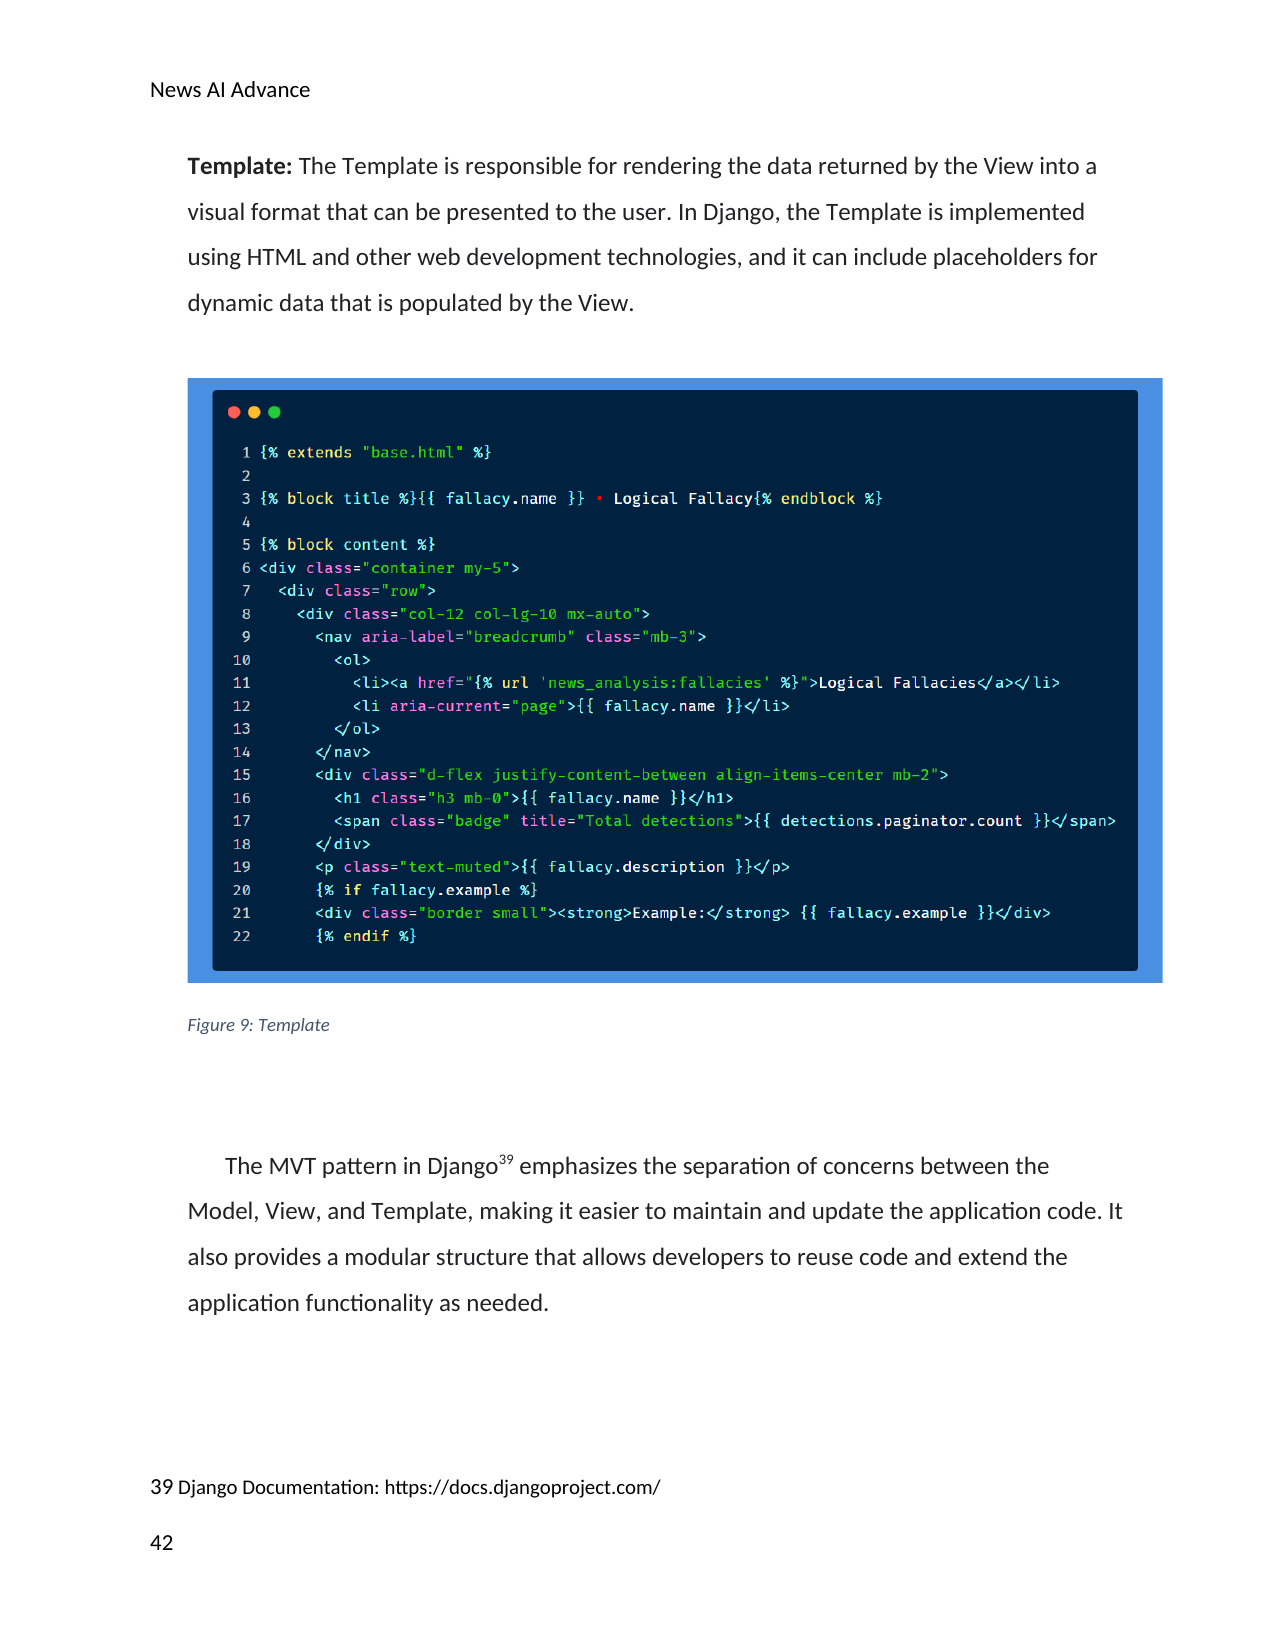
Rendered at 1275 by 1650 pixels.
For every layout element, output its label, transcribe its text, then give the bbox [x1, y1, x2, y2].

text Template: The Template is responsible for rendering the data returned by the View into a visual format that can be presented to the user. In Django, the Template is implemented using HTML and other web development technologies, and it can include placeholders for dynamic data that is populated by the View. [187, 150, 1125, 318]
text Figure 9: Template [150, 1013, 1125, 1036]
text The MVT pattern in Django emphasizes the separation of concerns between the Model, View, and Template, making it easier to maintain and update the application code. It also provides a modular structure that allows developers to reuse code and extend the application functionality as needed. [187, 1150, 1125, 1317]
picture [187, 378, 1163, 983]
